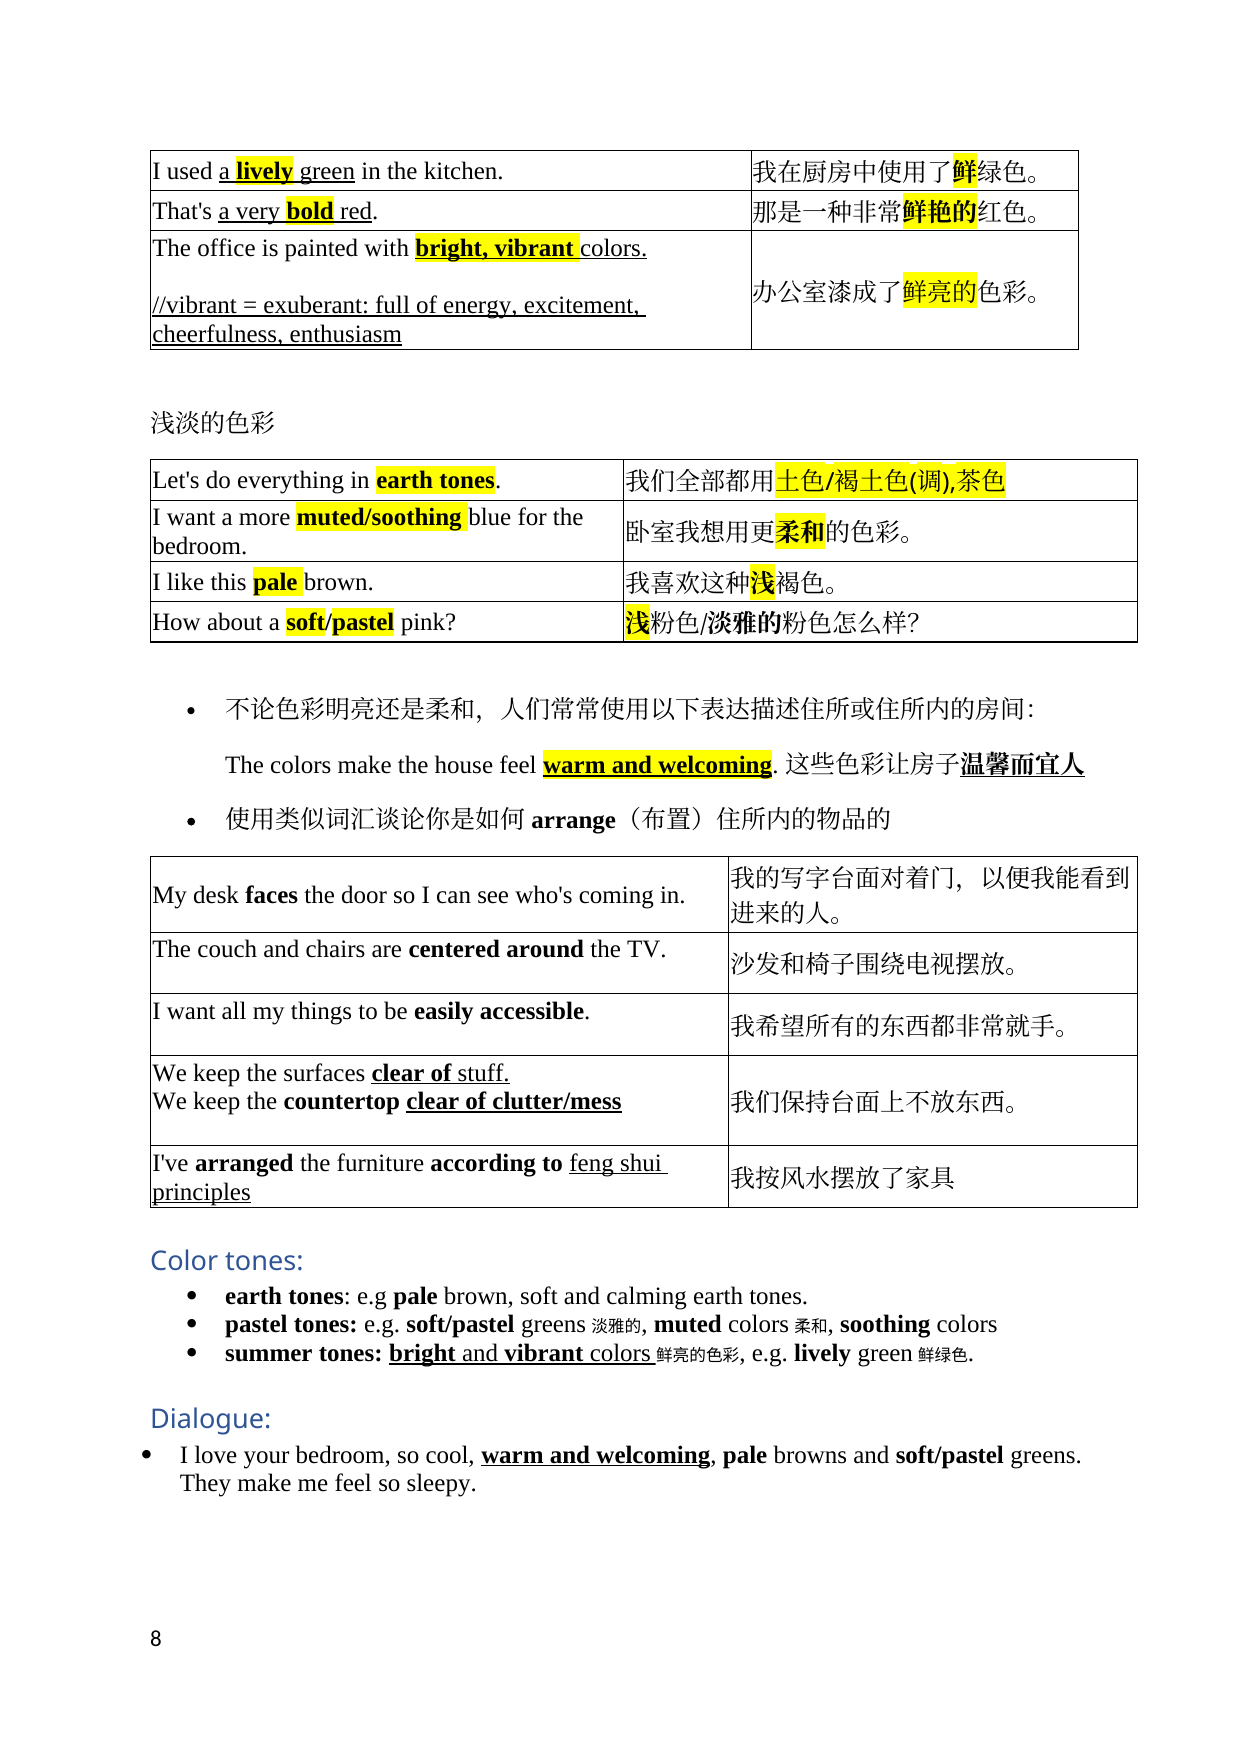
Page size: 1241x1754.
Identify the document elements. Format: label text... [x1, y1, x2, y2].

table_header 我们全部都用土色/褐土色(调),茶色 [624, 460, 1137, 499]
subtitle Dialogue: [150, 1400, 1137, 1437]
table_header 我在厨房中使用了鲜绿色。 [752, 151, 1078, 190]
table_header My desk faces the door so I can see who's coming in. [151, 857, 728, 932]
table_cell That's a very bold red. [151, 191, 751, 230]
table_cell 我喜欢这种浅褐色。 [624, 562, 1137, 601]
table_cell 我希望所有的东西都非常就手。 [729, 994, 1137, 1055]
table_cell I like this pale brown. [151, 562, 623, 601]
text 浅淡的色彩 [150, 404, 1137, 440]
table_header 我的写字台面对着门，以便我能看到进来的人。 [729, 857, 1137, 932]
table_cell The office is painted with bright, vibrant colors. //vibrant = exuberant: full of energy, excitement, cheerfulness, enthusiasm [151, 231, 751, 349]
table_cell 那是一种非常鲜艳的红色。 [752, 191, 1078, 230]
table_cell 卧室我想用更柔和的色彩。 [624, 501, 1137, 561]
table_cell 我按风水摆放了家具 [729, 1146, 1137, 1207]
text The colors make the house feel warm and welcoming. 这些色彩让房子温馨而宜人 [150, 745, 1137, 781]
table_cell How about a soft/pastel pink? [151, 602, 623, 641]
table_header Let's do everything in earth tones. [151, 460, 623, 499]
list pastel tones: e.g. soft/pastel greens淡雅的, muted colors柔和, soothing colors [187, 1309, 1137, 1338]
table_cell 办公室漆成了鲜亮的色彩。 [752, 231, 1078, 349]
list earth tones: e.g pale brown, soft and calming earth tones. [187, 1281, 1137, 1309]
list I love your bedroom, so cool, warm and welcoming, pale browns and soft/pastel greens. They make me feel so sleepy. [142, 1440, 1137, 1497]
table_cell 浅粉色/淡雅的粉色怎么样？ [624, 602, 1137, 641]
subtitle Color tones: [150, 1241, 1137, 1278]
table_cell 沙发和椅子围绕电视摆放。 [729, 933, 1137, 993]
table_cell I want all my things to be easily accessible. [151, 994, 728, 1055]
table_cell 我们保持台面上不放东西。 [729, 1056, 1137, 1145]
table_header I used a lively green in the kitchen. [151, 151, 751, 190]
table_cell I want a more muted/soothing blue for the bedroom. [151, 501, 623, 561]
list 不论色彩明亮还是柔和，人们常常使用以下表达描述住所或住所内的房间： [187, 689, 1137, 725]
list 使用类似词汇谈论你是如何 arrange（布置）住所内的物品的 [187, 800, 1137, 836]
list summer tones: bright and vibrant colors鲜亮的色彩, e.g. lively green鲜绿色. [187, 1338, 1137, 1367]
table_cell The couch and chairs are centered around the TV. [151, 933, 728, 993]
table_cell We keep the surfaces clear of stuff. We keep the countertop clear of clutter/mess [151, 1056, 728, 1145]
table_cell I've arranged the furniture according to feng shui principles [151, 1146, 728, 1207]
